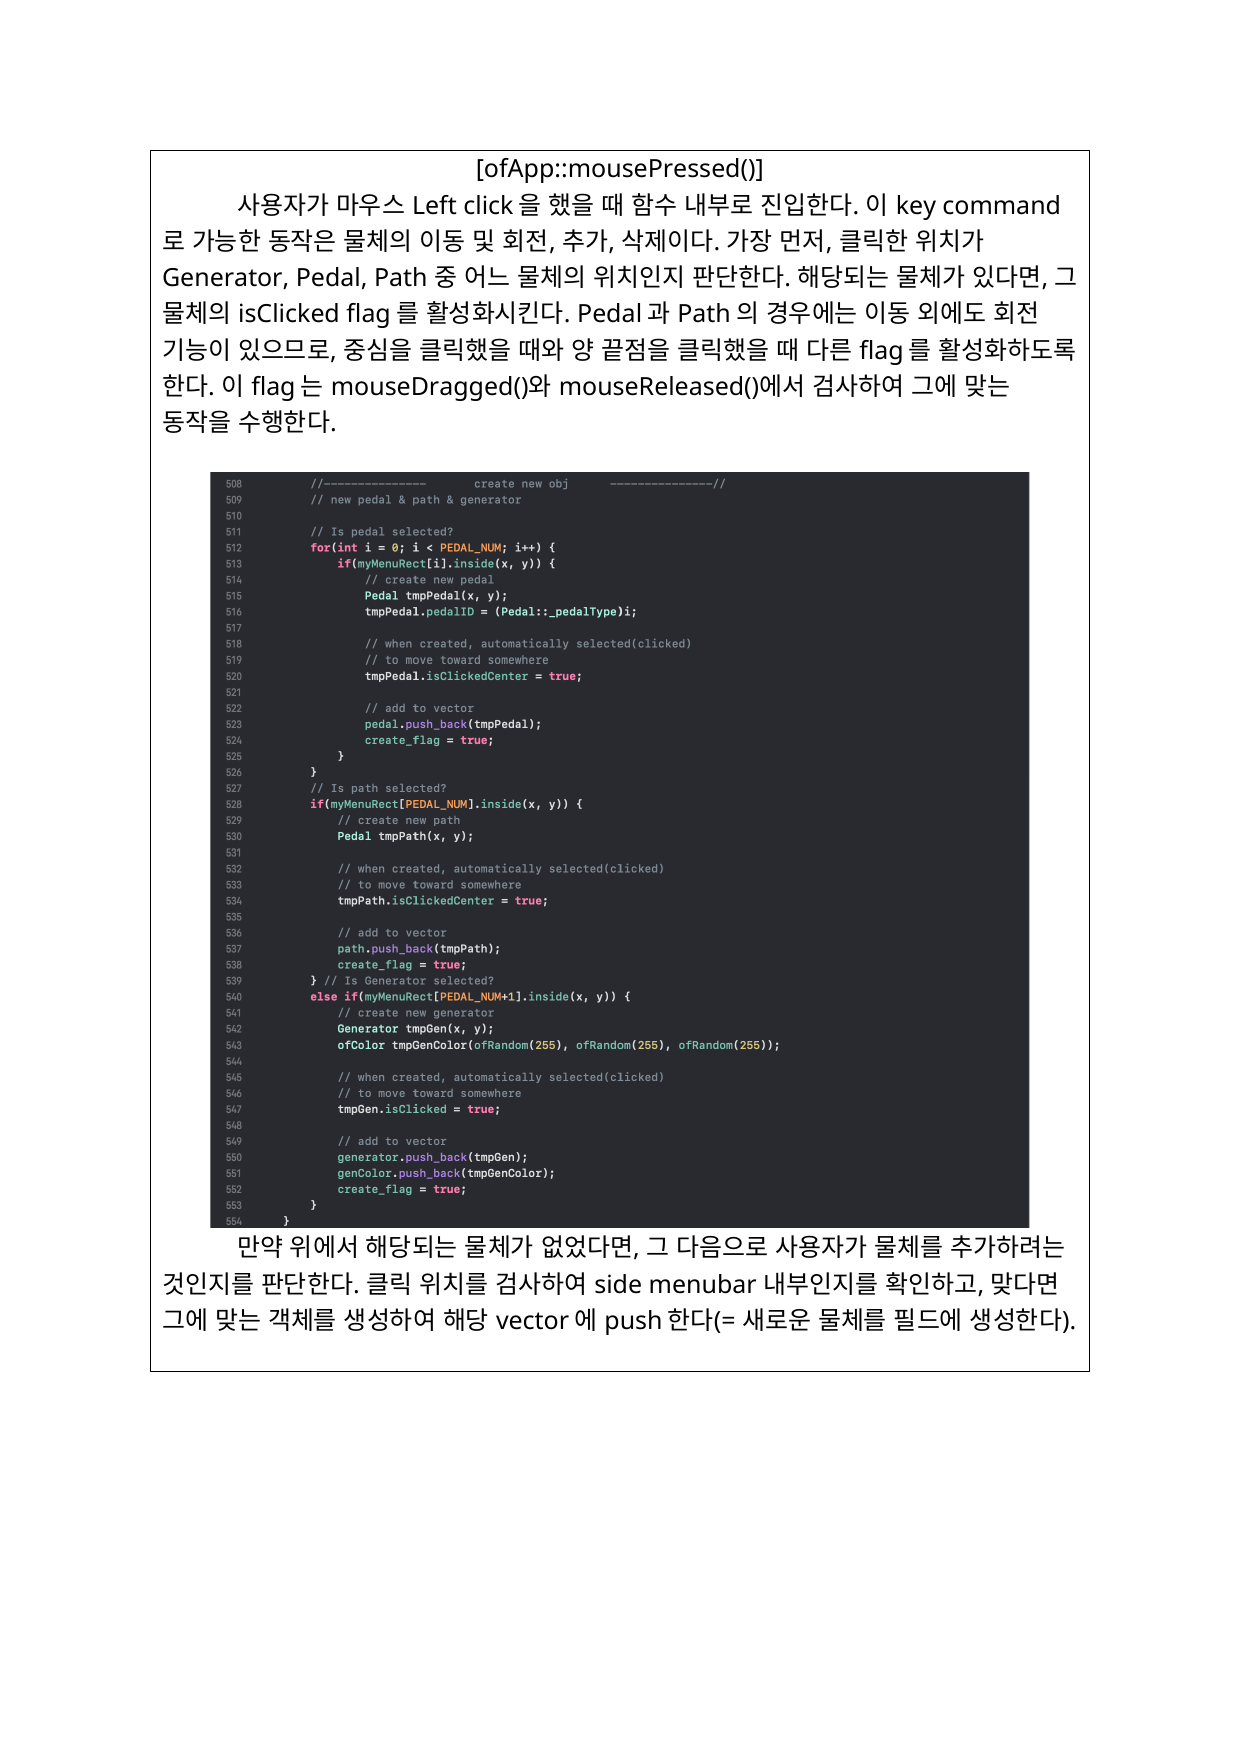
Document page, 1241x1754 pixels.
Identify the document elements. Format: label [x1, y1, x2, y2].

picture [210, 472, 1030, 1228]
table_header [151, 151, 1089, 1371]
